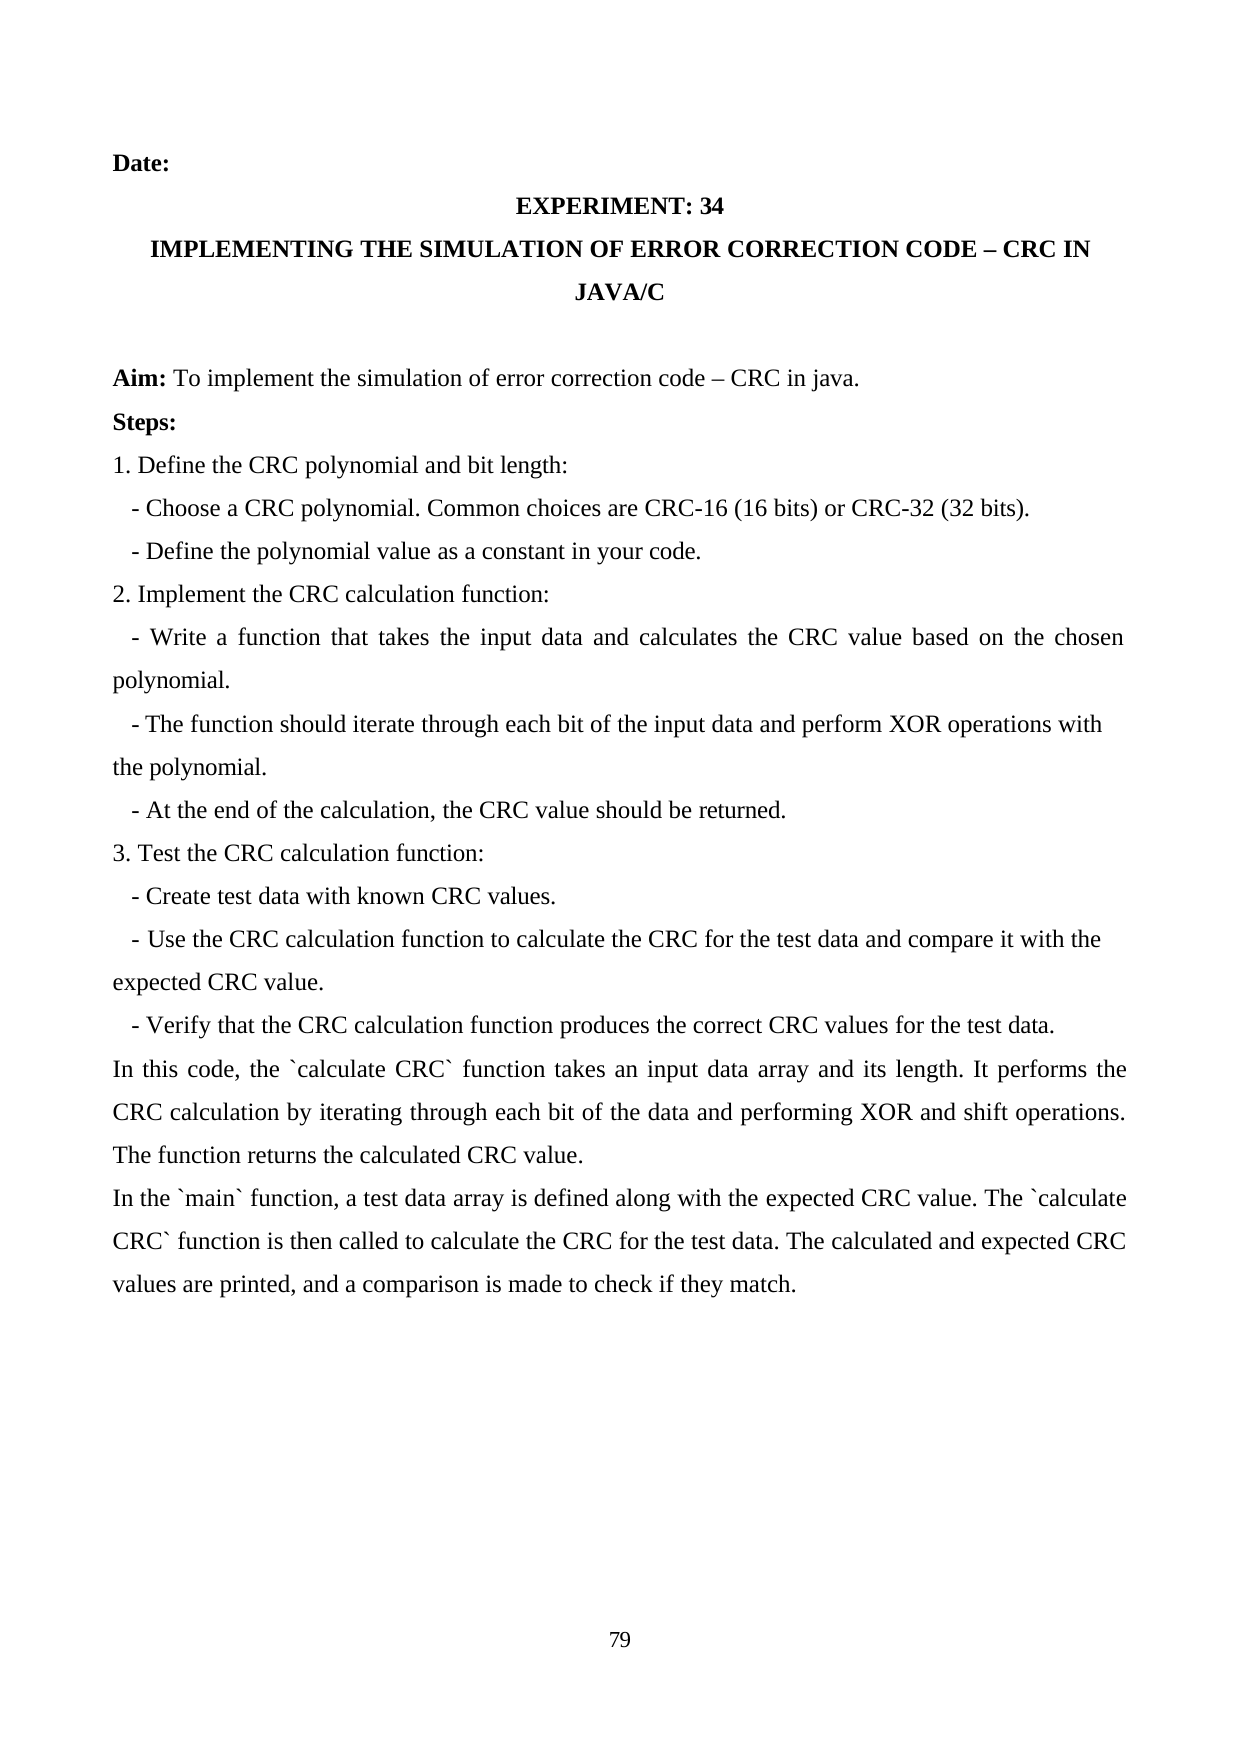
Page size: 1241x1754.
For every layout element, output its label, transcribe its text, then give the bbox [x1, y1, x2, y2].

list Define the polynomial value as a constant in your code. [131, 536, 1137, 565]
text Steps: [112, 407, 1137, 436]
list Verify that the CRC calculation function produces the correct CRC values for the test data. [131, 1011, 1137, 1039]
text In the `main` function, a test data array is defined along with the expected CRC value. The `calculate CRC` function is then called to calculate the CRC for the test data. The calculated and expected CRC values are printed, and a comparison is made to check if they match. [112, 1183, 1127, 1298]
text Aim: To implement the simulation of error correction code – CRC in java. [112, 363, 1137, 392]
list The function should iterate through each bit of the input data and perform XOR operations with the polynomial. [112, 709, 1128, 781]
text Date: [112, 148, 1137, 177]
text In this code, the `calculate CRC` function takes an input data array and its length. It performs the CRC calculation by iterating through each bit of the data and performing XOR and shift operations. The function returns the calculated CRC value. [112, 1054, 1127, 1169]
list Test the CRC calculation function: [112, 838, 1137, 867]
list Create test data with known CRC values. [131, 881, 1137, 910]
list Choose a CRC polynomial. Common choices are CRC-16 (16 bits) or CRC-32 (32 bits). [131, 493, 1137, 522]
list Write a function that takes the input data and calculates the CRC value based on the chosen polynomial. [112, 622, 1127, 694]
text EXPERIMENT: 34 [103, 191, 1137, 220]
list At the end of the calculation, the CRC value should be returned. [131, 795, 1137, 824]
list Define the CRC polynomial and bit length: [112, 450, 1137, 478]
list Use the CRC calculation function to calculate the CRC for the test data and compare it with the expected CRC value. [112, 924, 1127, 996]
list Implement the CRC calculation function: [112, 579, 1137, 608]
text IMPLEMENTING THE SIMULATION OF ERROR CORRECTION CODE – CRC IN JAVA/C [150, 234, 1137, 306]
